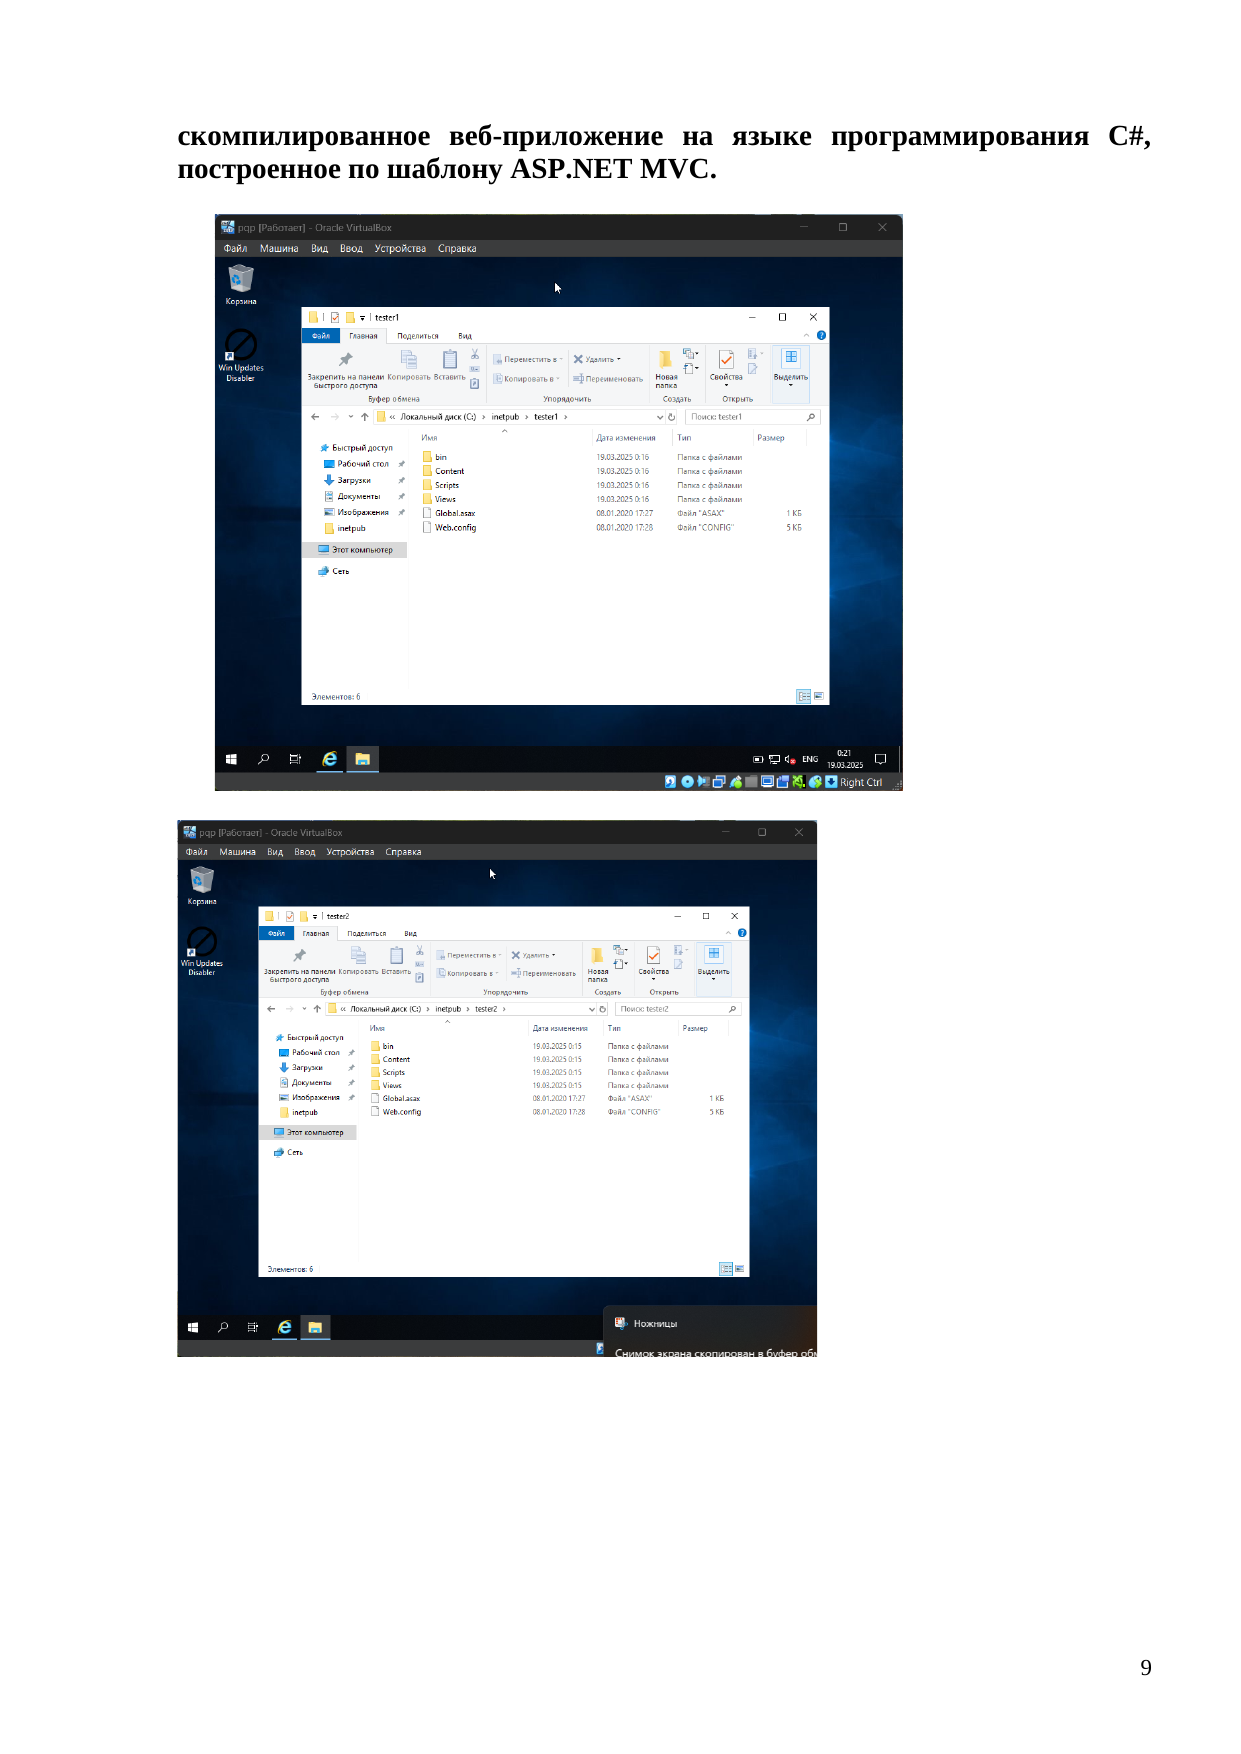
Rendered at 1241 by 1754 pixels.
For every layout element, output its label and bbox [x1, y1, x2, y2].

picture [177, 820, 818, 1357]
picture [214, 214, 903, 791]
list [177, 118, 1152, 185]
